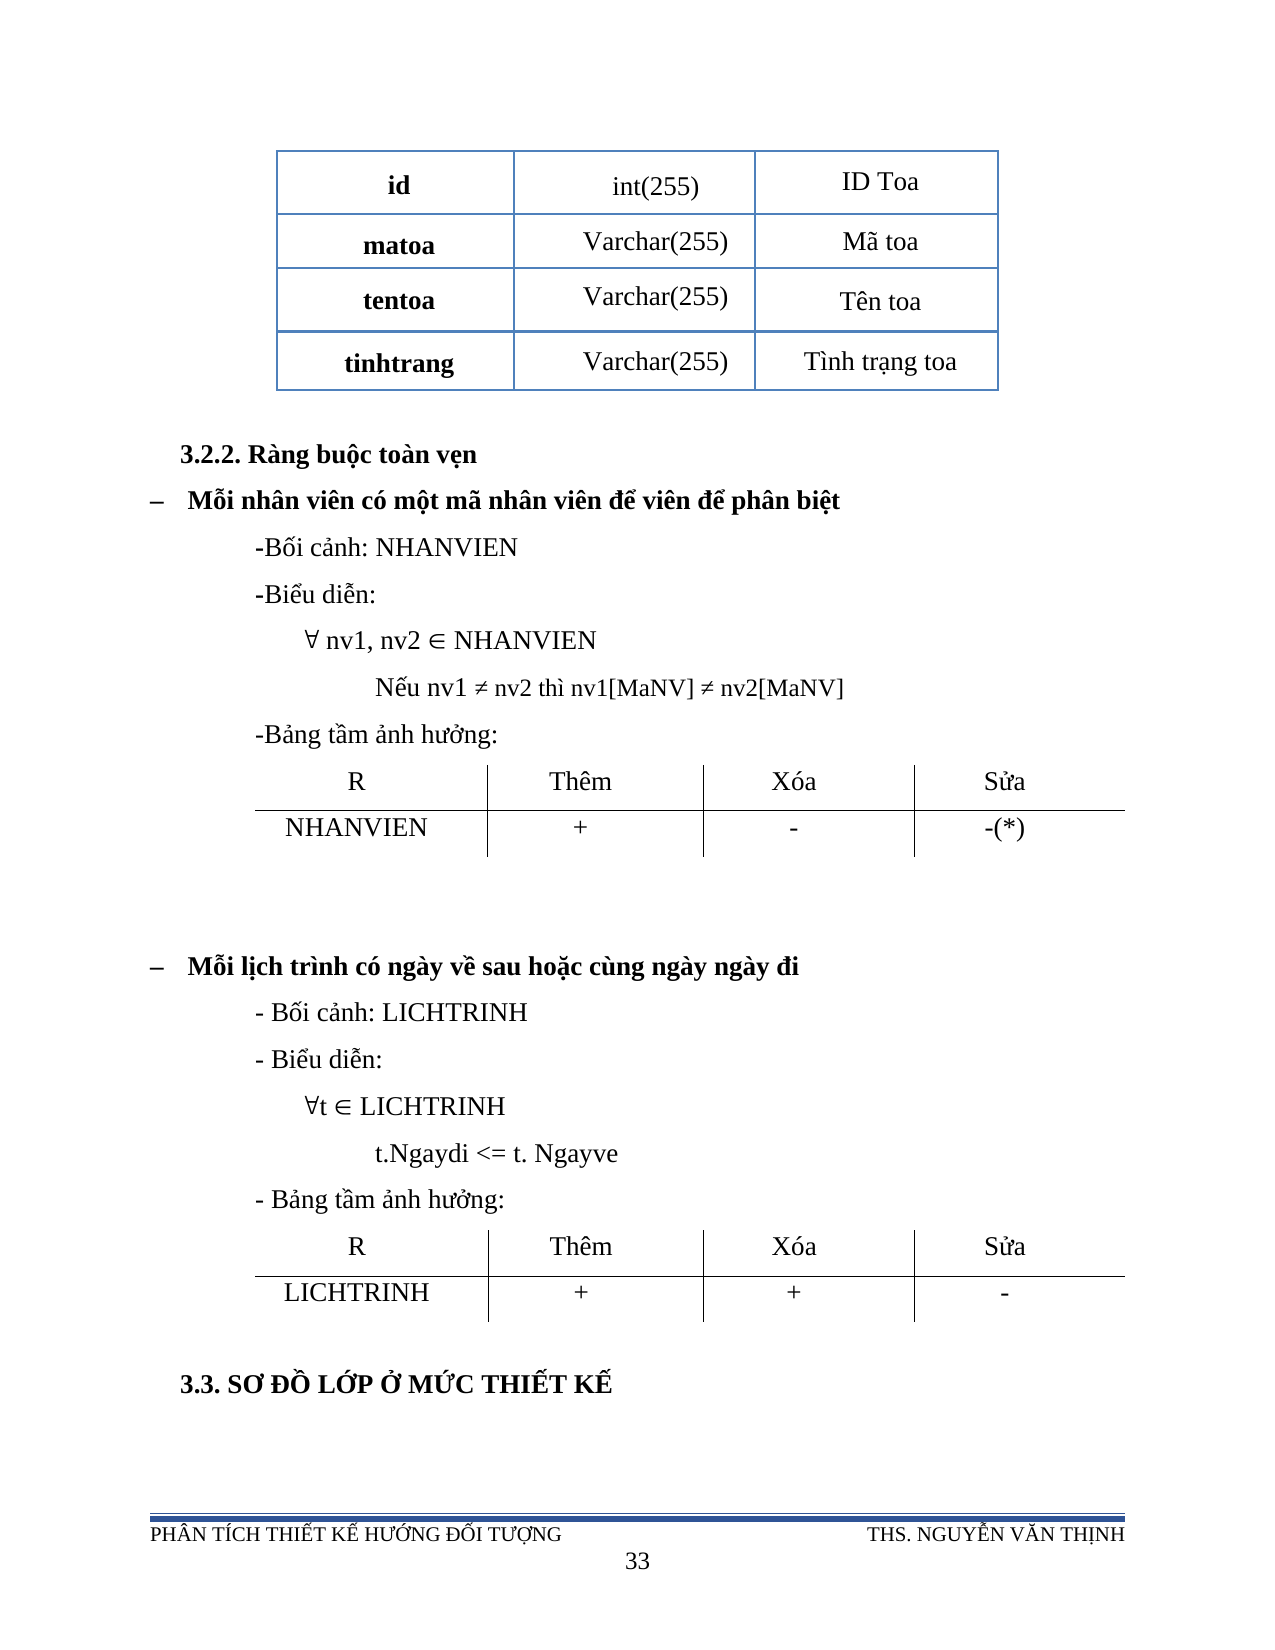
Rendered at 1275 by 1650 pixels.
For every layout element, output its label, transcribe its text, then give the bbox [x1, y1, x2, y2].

list nv1, nv2 NHANVIEN [255, 624, 1095, 656]
table_cell Tình trạng toa [756, 333, 997, 389]
table_cell + [704, 1277, 914, 1322]
table_cell Varchar(255) [515, 269, 754, 330]
table_header Xóa [704, 765, 914, 810]
table_header Thêm [489, 1230, 703, 1276]
table_cell NHANVIEN [255, 811, 487, 857]
list -Bối cảnh: NHANVIEN [255, 531, 1095, 562]
table_cell -(*) [915, 811, 1125, 857]
table_cell LICHTRINH [255, 1277, 488, 1322]
list -Biểu diễn: [255, 578, 1095, 609]
table_cell Varchar(255) [515, 333, 754, 389]
table_cell + [489, 1277, 703, 1322]
table_cell matoa [278, 215, 513, 267]
text 3.3. SƠ ĐỒ LỚP Ở MỨC THIẾT KẾ [180, 1369, 1095, 1400]
table_cell tinhtrang [278, 333, 513, 389]
table_cell tentoa [278, 269, 513, 330]
list "t Î LICHTRINH [255, 1090, 1095, 1121]
table_header Sửa [915, 1230, 1125, 1276]
table_cell Tên toa [756, 269, 997, 330]
table_header R [255, 765, 487, 810]
table_cell - [915, 1277, 1125, 1322]
table_cell id [278, 152, 513, 212]
list -Bảng tầm ảnh hưởng: [255, 718, 1095, 749]
list - Bối cảnh: LICHTRINH [255, 997, 1095, 1028]
text 3.2.2. Ràng buộc toàn vẹn [180, 438, 1095, 469]
table_header Thêm [488, 765, 703, 810]
list Mỗi nhân viên có một mã nhân viên để viên để phân biệt [150, 484, 1095, 516]
list Nếu nv1 ≠ nv2 thì nv1[MaNV] ≠ nv2[MaNV] [255, 671, 1095, 702]
table_cell ID Toa [756, 152, 997, 212]
table_header Xóa [704, 1230, 914, 1276]
list - Biểu diễn: [255, 1043, 1095, 1074]
table_cell int(255) [515, 152, 754, 212]
table_cell Varchar(255) [515, 215, 754, 267]
table_header R [255, 1230, 488, 1276]
table_cell Mã toa [756, 215, 997, 267]
list Mỗi lịch trình có ngày về sau hoặc cùng ngày ngày đi [150, 950, 1095, 981]
table_cell + [488, 811, 703, 857]
table_cell - [704, 811, 914, 857]
table_header Sửa [915, 765, 1125, 810]
list t.Ngaydi <= t. Ngayve [255, 1137, 1095, 1168]
list - Bảng tầm ảnh hưởng: [255, 1183, 1095, 1214]
